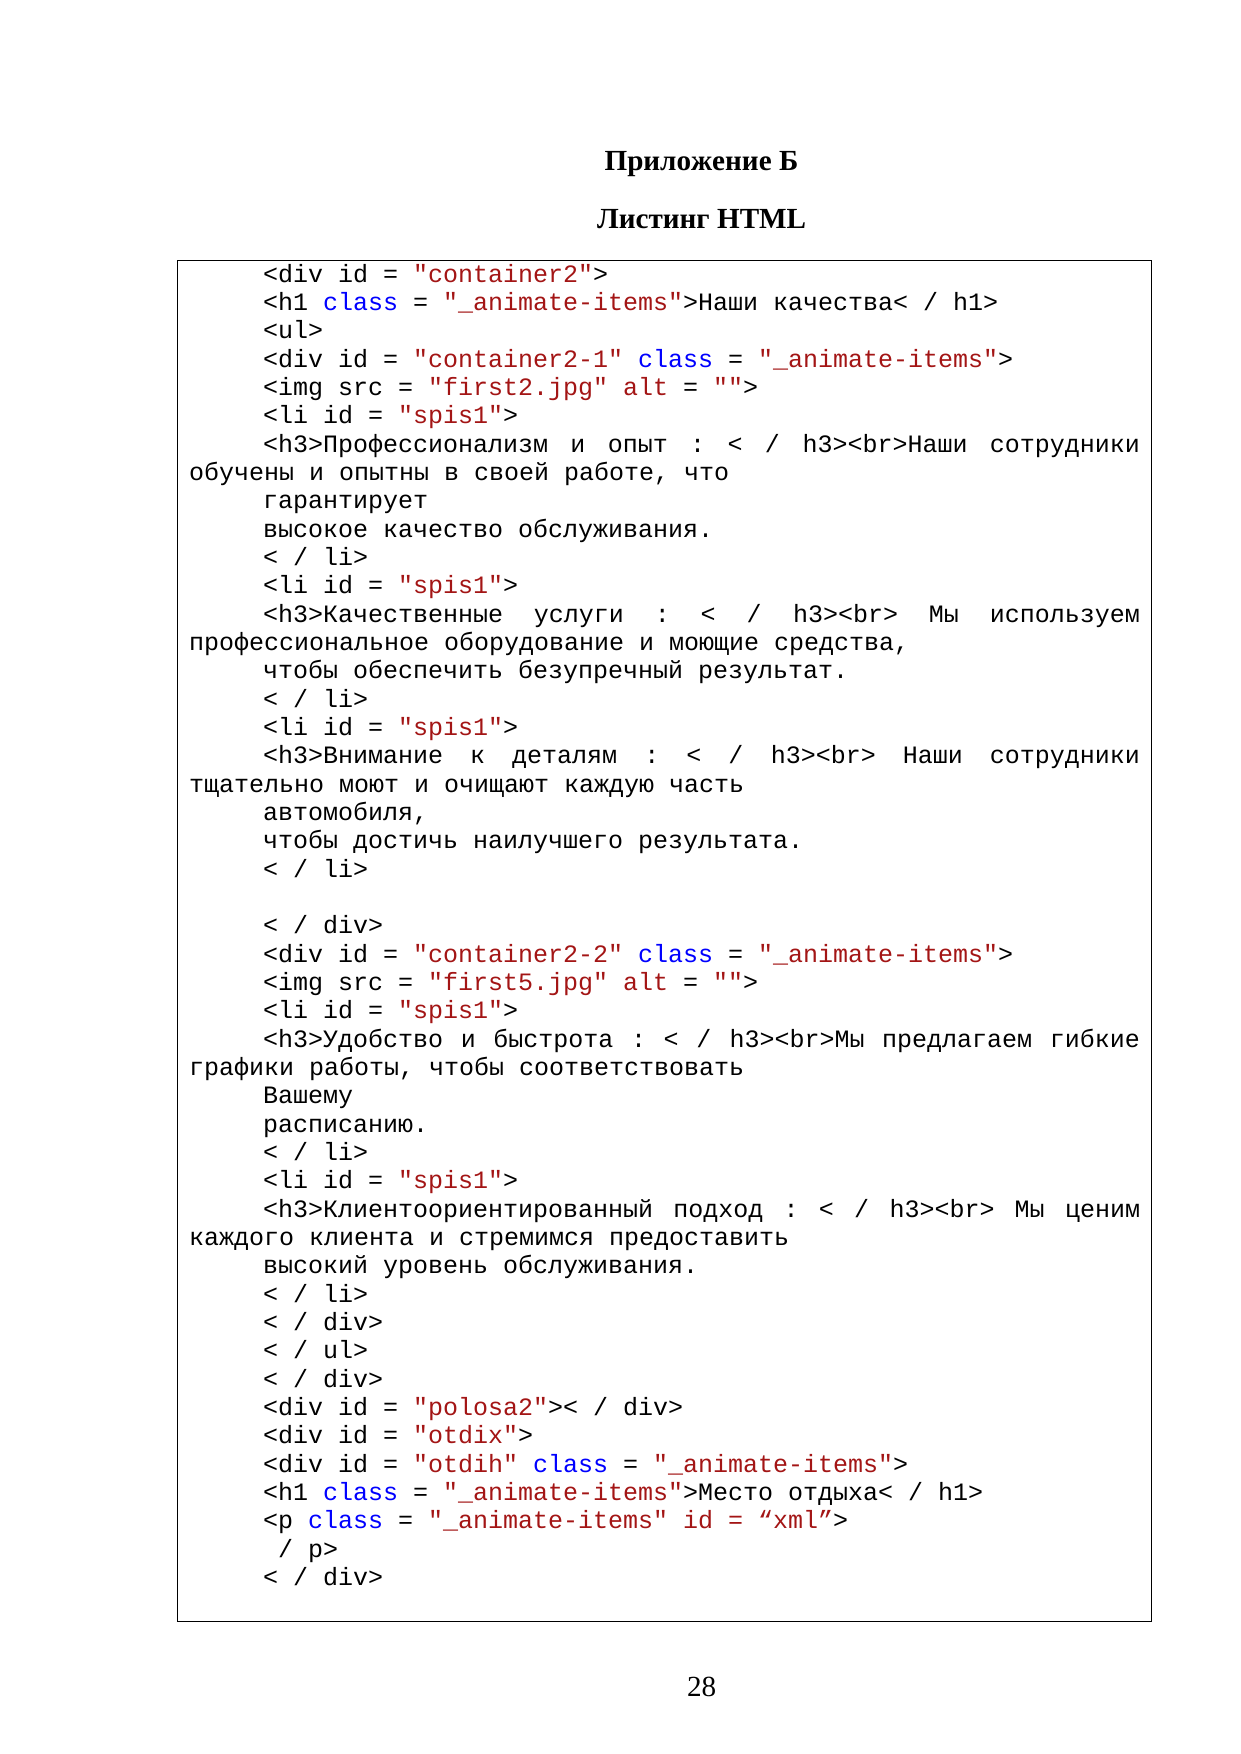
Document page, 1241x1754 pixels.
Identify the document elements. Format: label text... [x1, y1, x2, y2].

subtitle Приложение Б [177, 143, 1152, 177]
subtitle Листинг HTML [177, 202, 1152, 235]
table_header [178, 261, 1151, 1621]
